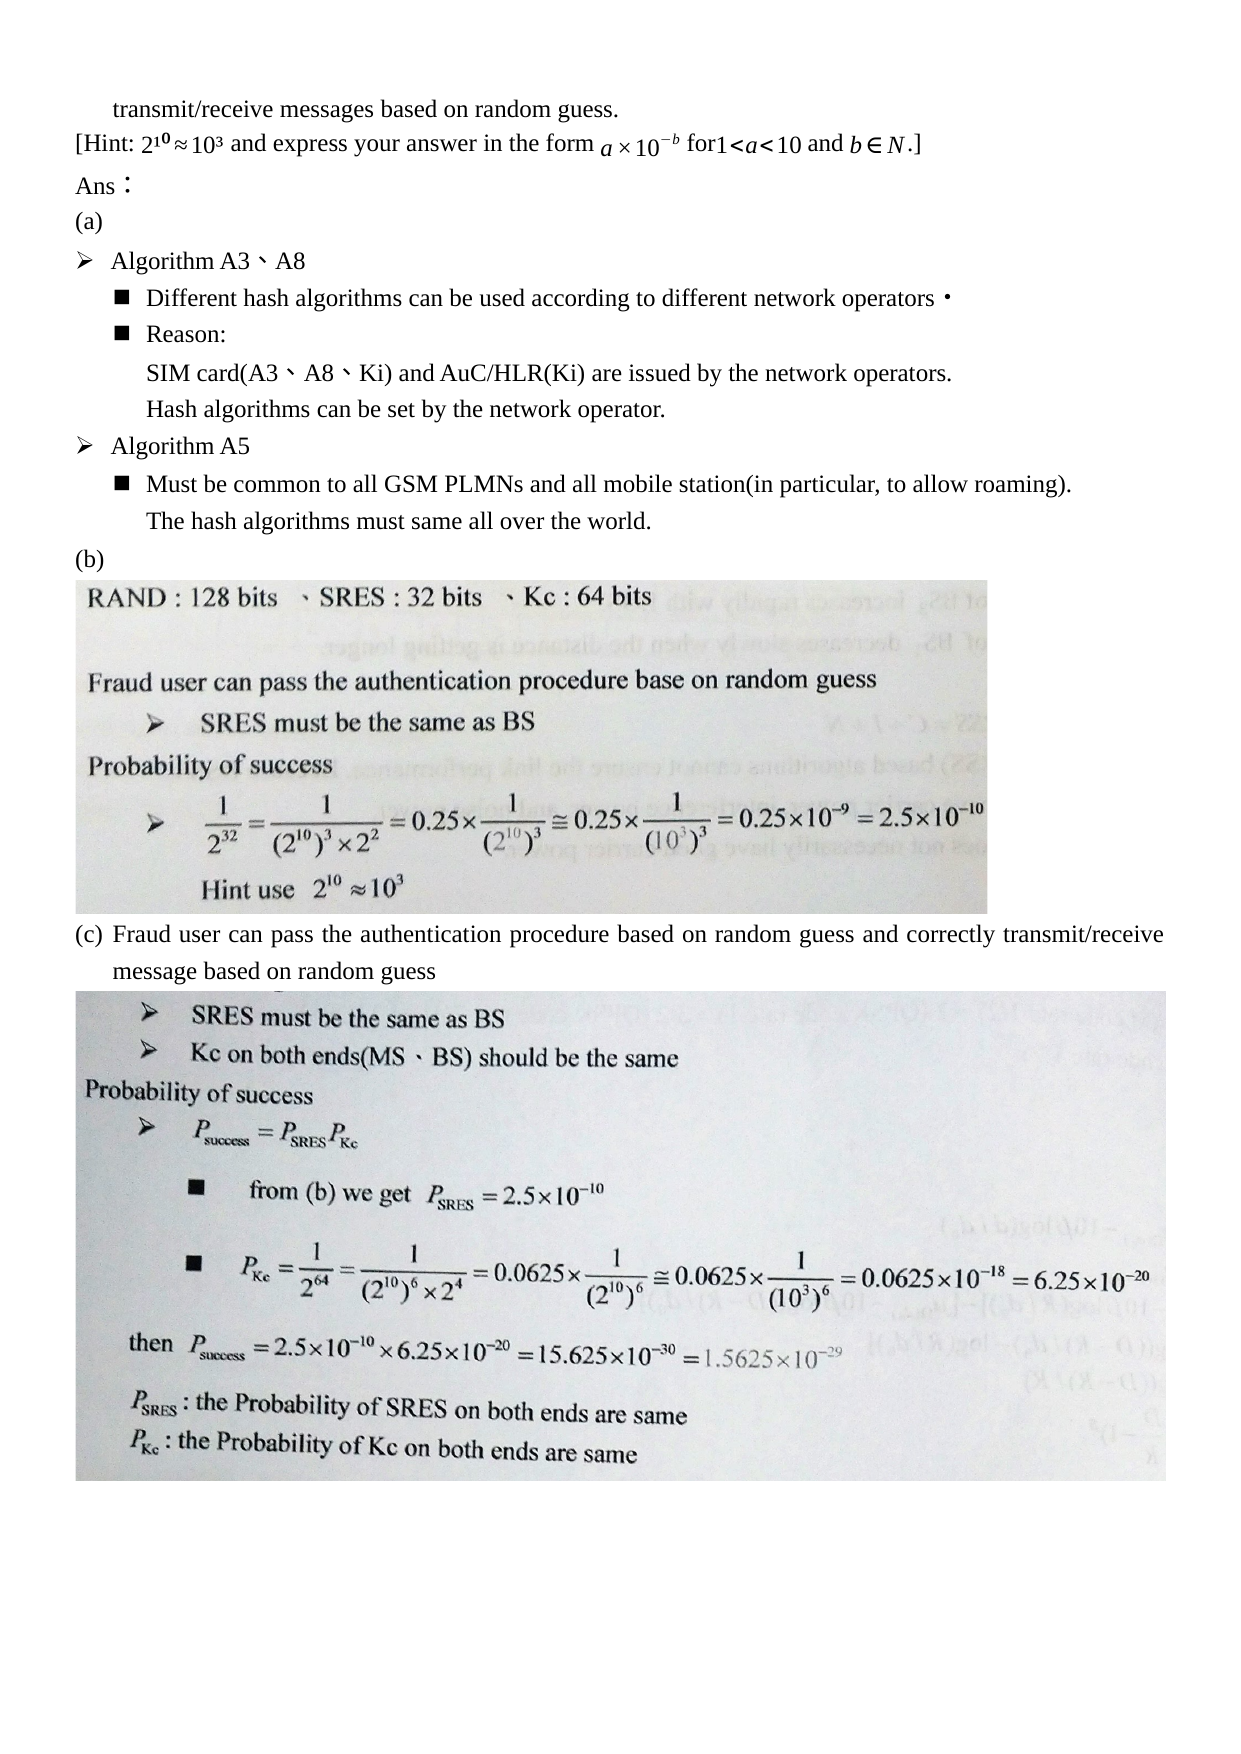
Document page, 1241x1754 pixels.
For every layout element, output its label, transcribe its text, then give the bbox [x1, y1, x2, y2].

list Hash algorithms can be set by the network operator. [146, 389, 1165, 427]
list The hash algorithms must same all over the world. [146, 502, 1165, 539]
text Ans： [75, 164, 1165, 202]
list SIM card(A3、A8、Ki) and AuC/HLR(Ki) are issued by the network operators. [146, 352, 1165, 389]
list Must be common to all GSM PLMNs and all mobile station(in particular, to allow roaming). [112, 464, 1165, 502]
list Reason: [112, 314, 1165, 352]
picture [75, 580, 988, 914]
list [75, 89, 1165, 127]
picture [75, 991, 1166, 1481]
list Algorithm A5 [75, 427, 1165, 464]
list Different hash algorithms can be used according to different network operators・ [112, 277, 1165, 314]
list Algorithm A3、A8 [75, 239, 1165, 277]
text [Hint: and express your answer in the form for and .] [75, 127, 1165, 164]
